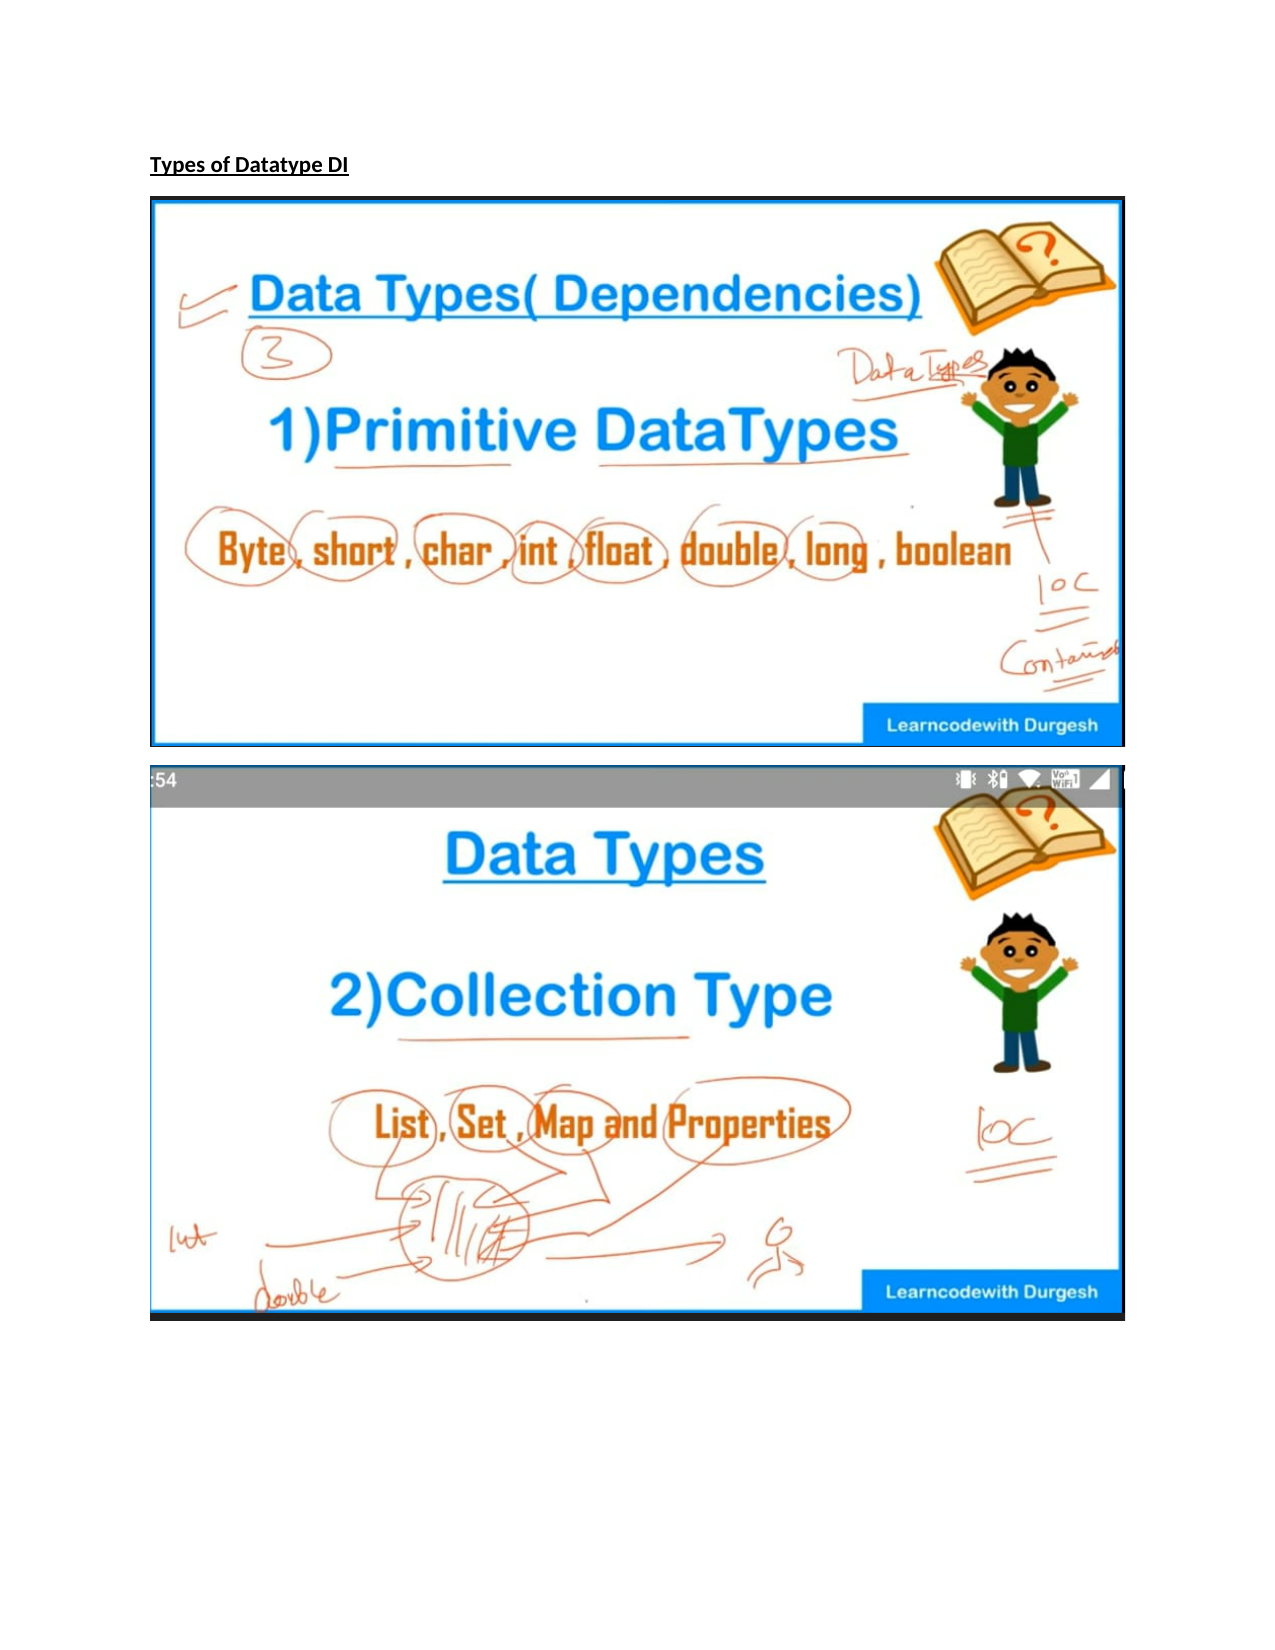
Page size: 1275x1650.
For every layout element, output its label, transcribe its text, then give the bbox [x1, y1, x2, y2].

picture [150, 765, 1125, 1321]
picture [150, 196, 1125, 747]
text Types of Datatype DI [150, 150, 1125, 178]
